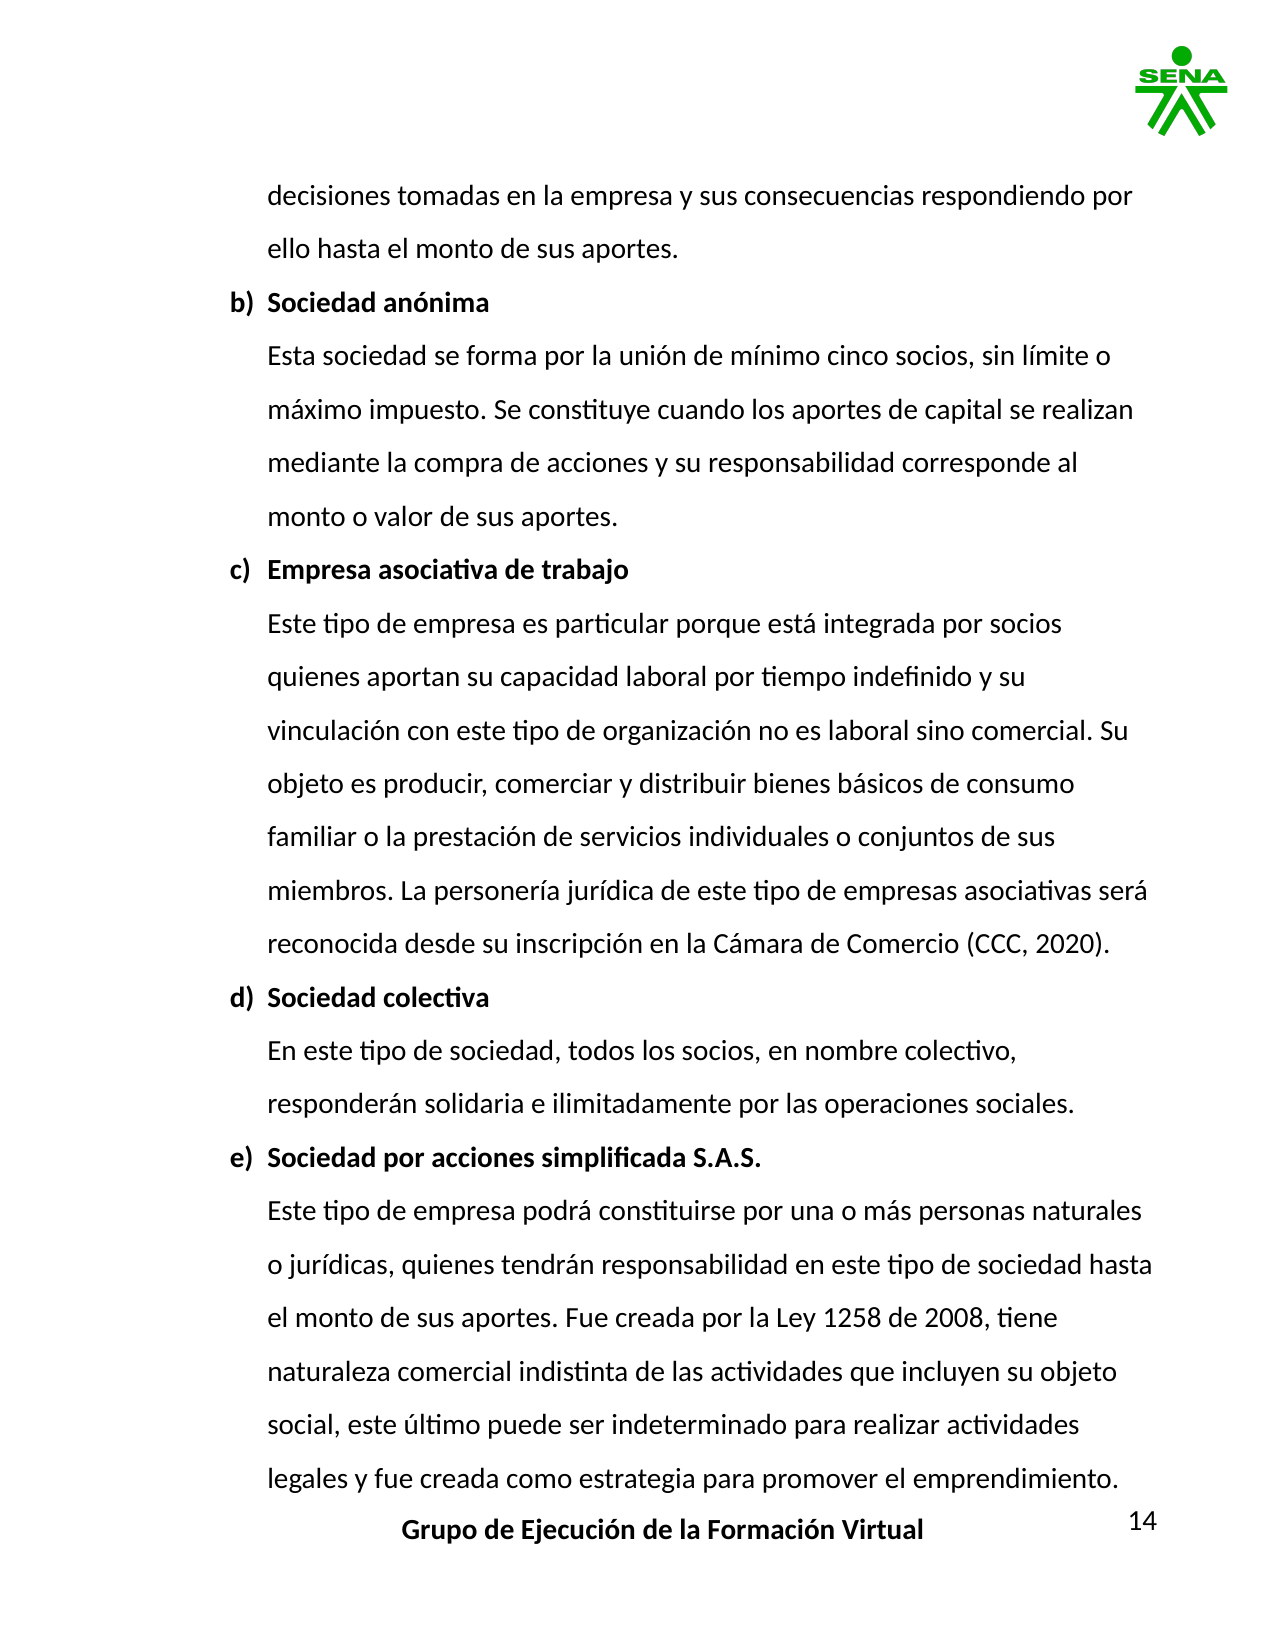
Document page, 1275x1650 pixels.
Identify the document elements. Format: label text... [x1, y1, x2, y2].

list Sociedad por acciones simplificada S.A.S. [229, 1139, 1157, 1175]
list Este tipo de empresa podrá constituirse por una o más personas naturales o jurídicas, quienes tendrán responsabilidad en este tipo de sociedad hasta el monto de sus aportes. Fue creada por la Ley 1258 de 2008, tiene naturaleza comercial indistinta de las actividades que incluyen su objeto social, este último puede ser indeterminado para realizar actividades legales y fue creada como estrategia para promover el emprendimiento. [267, 1192, 1157, 1495]
list Sociedad colectiva [229, 979, 1157, 1014]
list Empresa asociativa de trabajo [229, 551, 1157, 587]
list En este tipo de sociedad, todos los socios, en nombre colectivo, responderán solidaria e ilimitadamente por las operaciones sociales. [267, 1032, 1157, 1121]
list Este tipo de empresa es particular porque está integrada por socios quienes aportan su capacidad laboral por tiempo indefinido y su vinculación con este tipo de organización no es laboral sino comercial. Su objeto es producir, comerciar y distribuir bienes básicos de consumo familiar o la prestación de servicios individuales o conjuntos de sus miembros. La personería jurídica de este tipo de empresas asociativas será reconocida desde su inscripción en la Cámara de Comercio (CCC, 2020). [267, 605, 1157, 961]
picture [1135, 46, 1228, 136]
list Esta sociedad se forma por la unión de mínimo cinco socios, sin límite o máximo impuesto. Se constituye cuando los aportes de capital se realizan mediante la compra de acciones y su responsabilidad corresponde al monto o valor de sus aportes. [267, 337, 1157, 533]
list Sociedad anónima [229, 284, 1157, 320]
